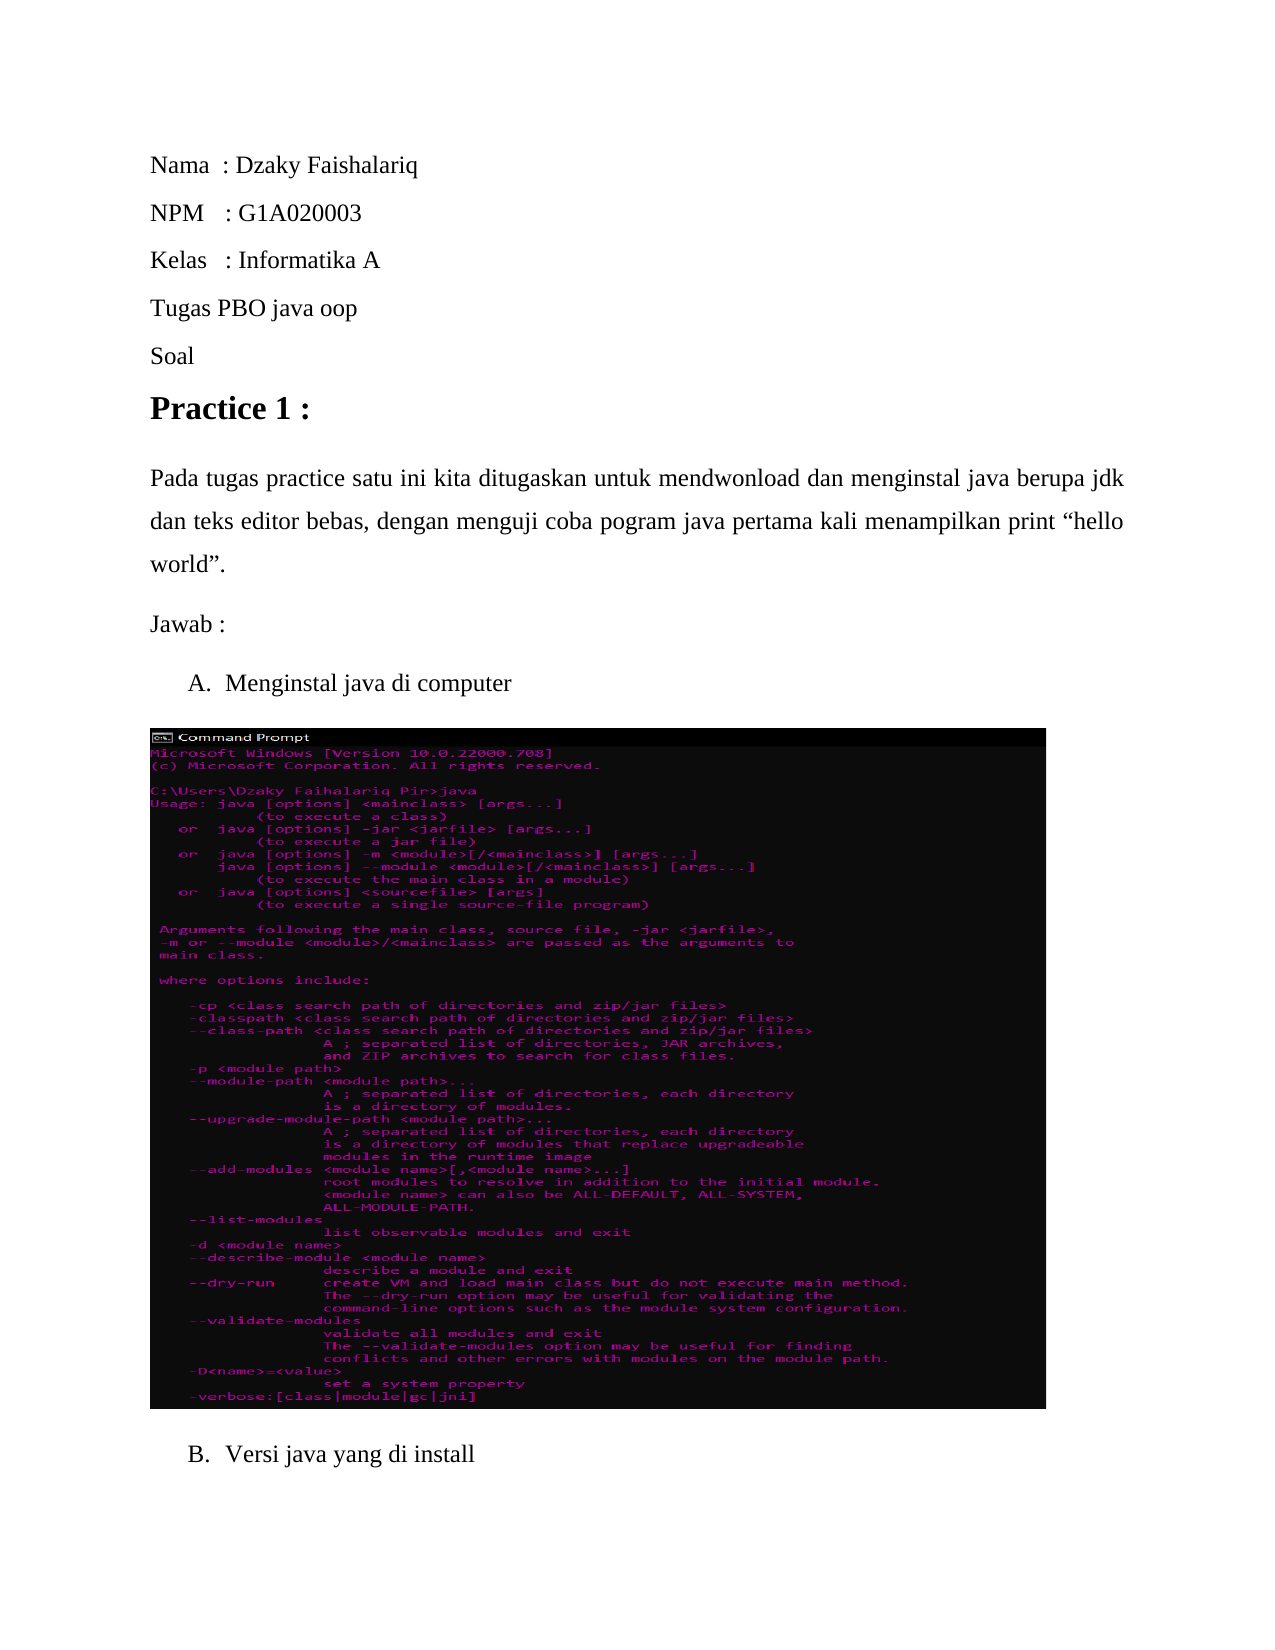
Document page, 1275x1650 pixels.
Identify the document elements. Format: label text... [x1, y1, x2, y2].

text Kelas : Informatika A [150, 245, 1125, 274]
text Jawab : [150, 609, 1125, 637]
text Nama : Dzaky Faishalariq [150, 150, 1125, 179]
text NPM : G1A020003 [150, 198, 1125, 226]
picture [150, 728, 1047, 1409]
text Pada tugas practice satu ini kita ditugaskan untuk mendwonload dan menginstal java berupa jdk dan teks editor bebas, dengan menguji coba pogram java pertama kali menampilkan print “hello world”. [150, 463, 1125, 578]
text Tugas PBO java oop [150, 293, 1125, 322]
list Menginstal java di computer [187, 668, 1125, 697]
text Soal [150, 341, 1125, 369]
list Versi java yang di install [187, 1439, 1125, 1468]
text Practice 1 : [150, 388, 1125, 427]
